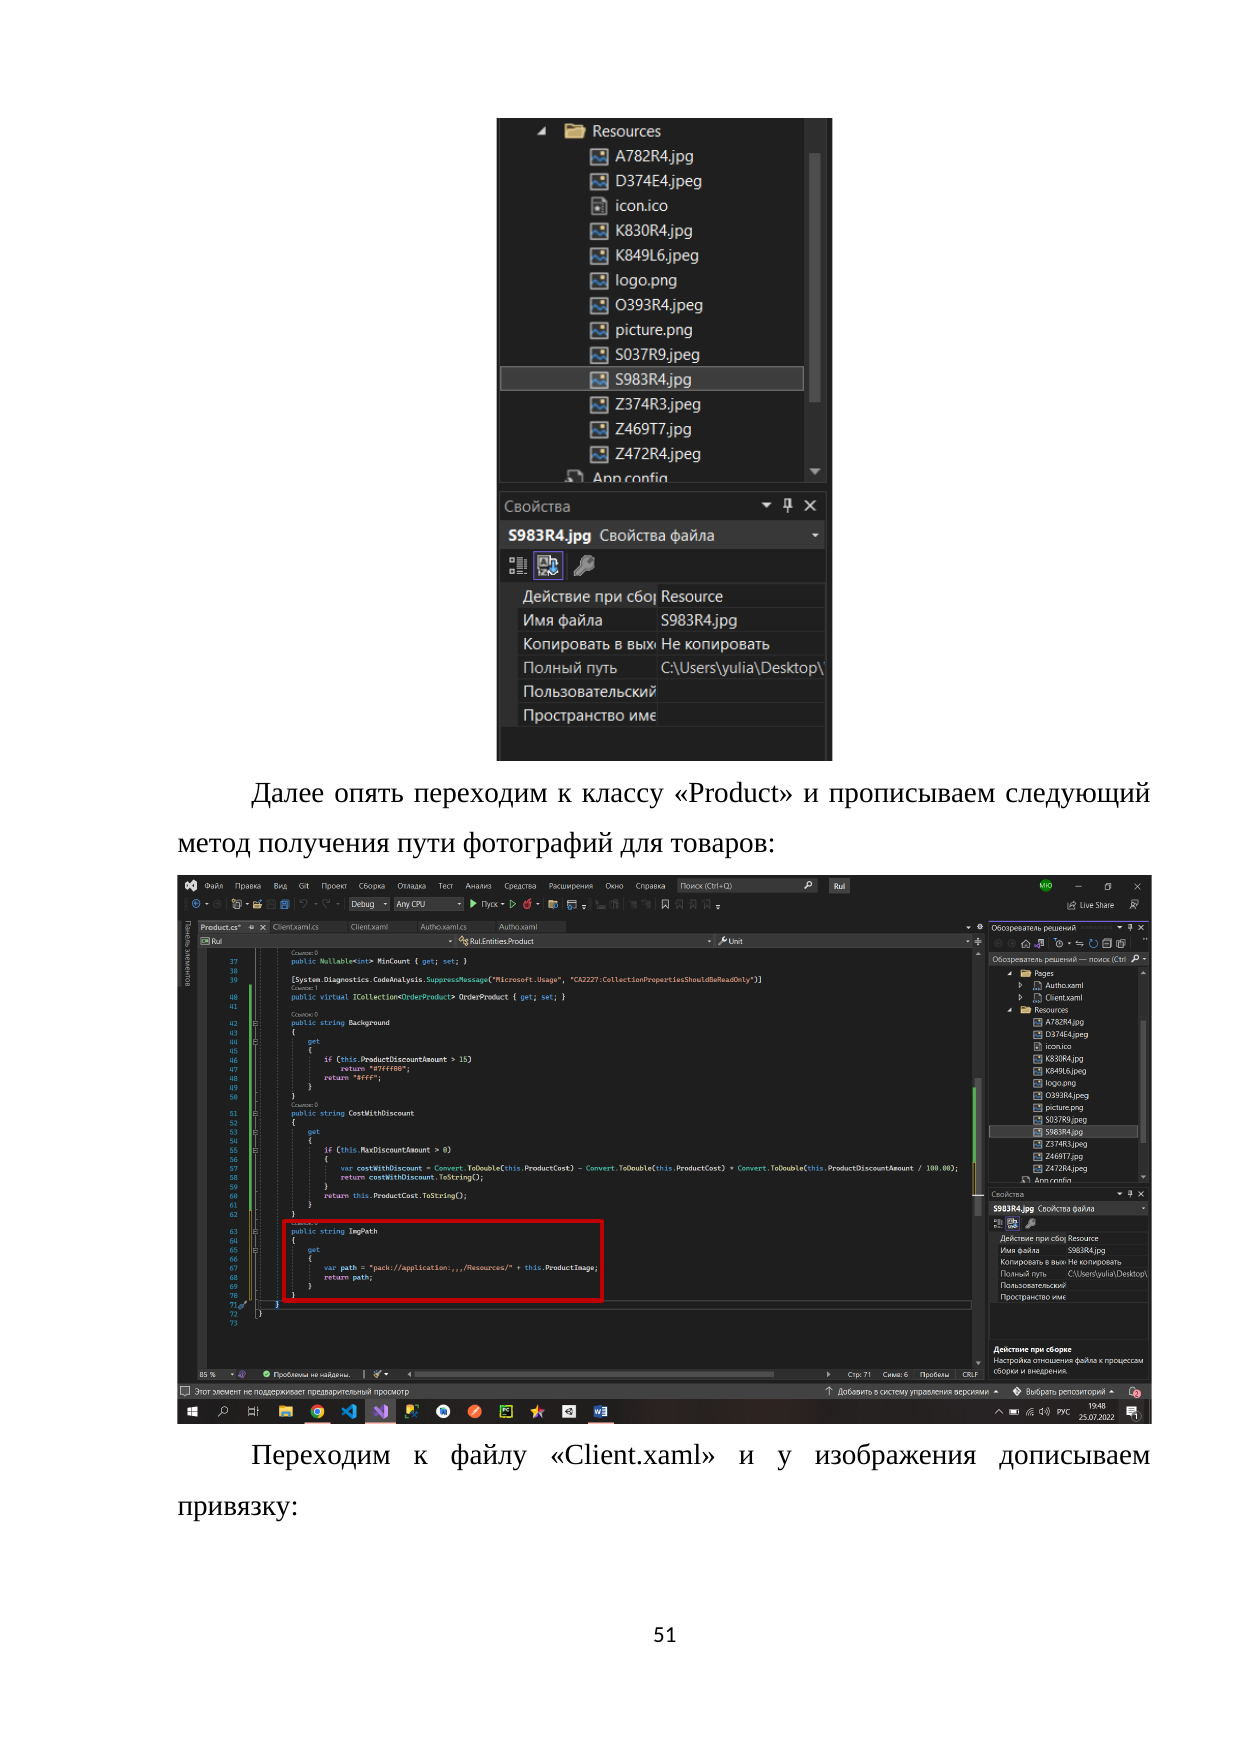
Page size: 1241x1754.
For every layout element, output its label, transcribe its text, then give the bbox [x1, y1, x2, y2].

text Переходим к файлу «Client.xaml» и у изображения дописываем привязку: [177, 1437, 1152, 1521]
text Далее опять переходим к классу «Product» и прописываем следующий метод получения пути фотографий для товаров: [177, 775, 1152, 859]
picture [177, 875, 1152, 1424]
picture [496, 118, 833, 761]
